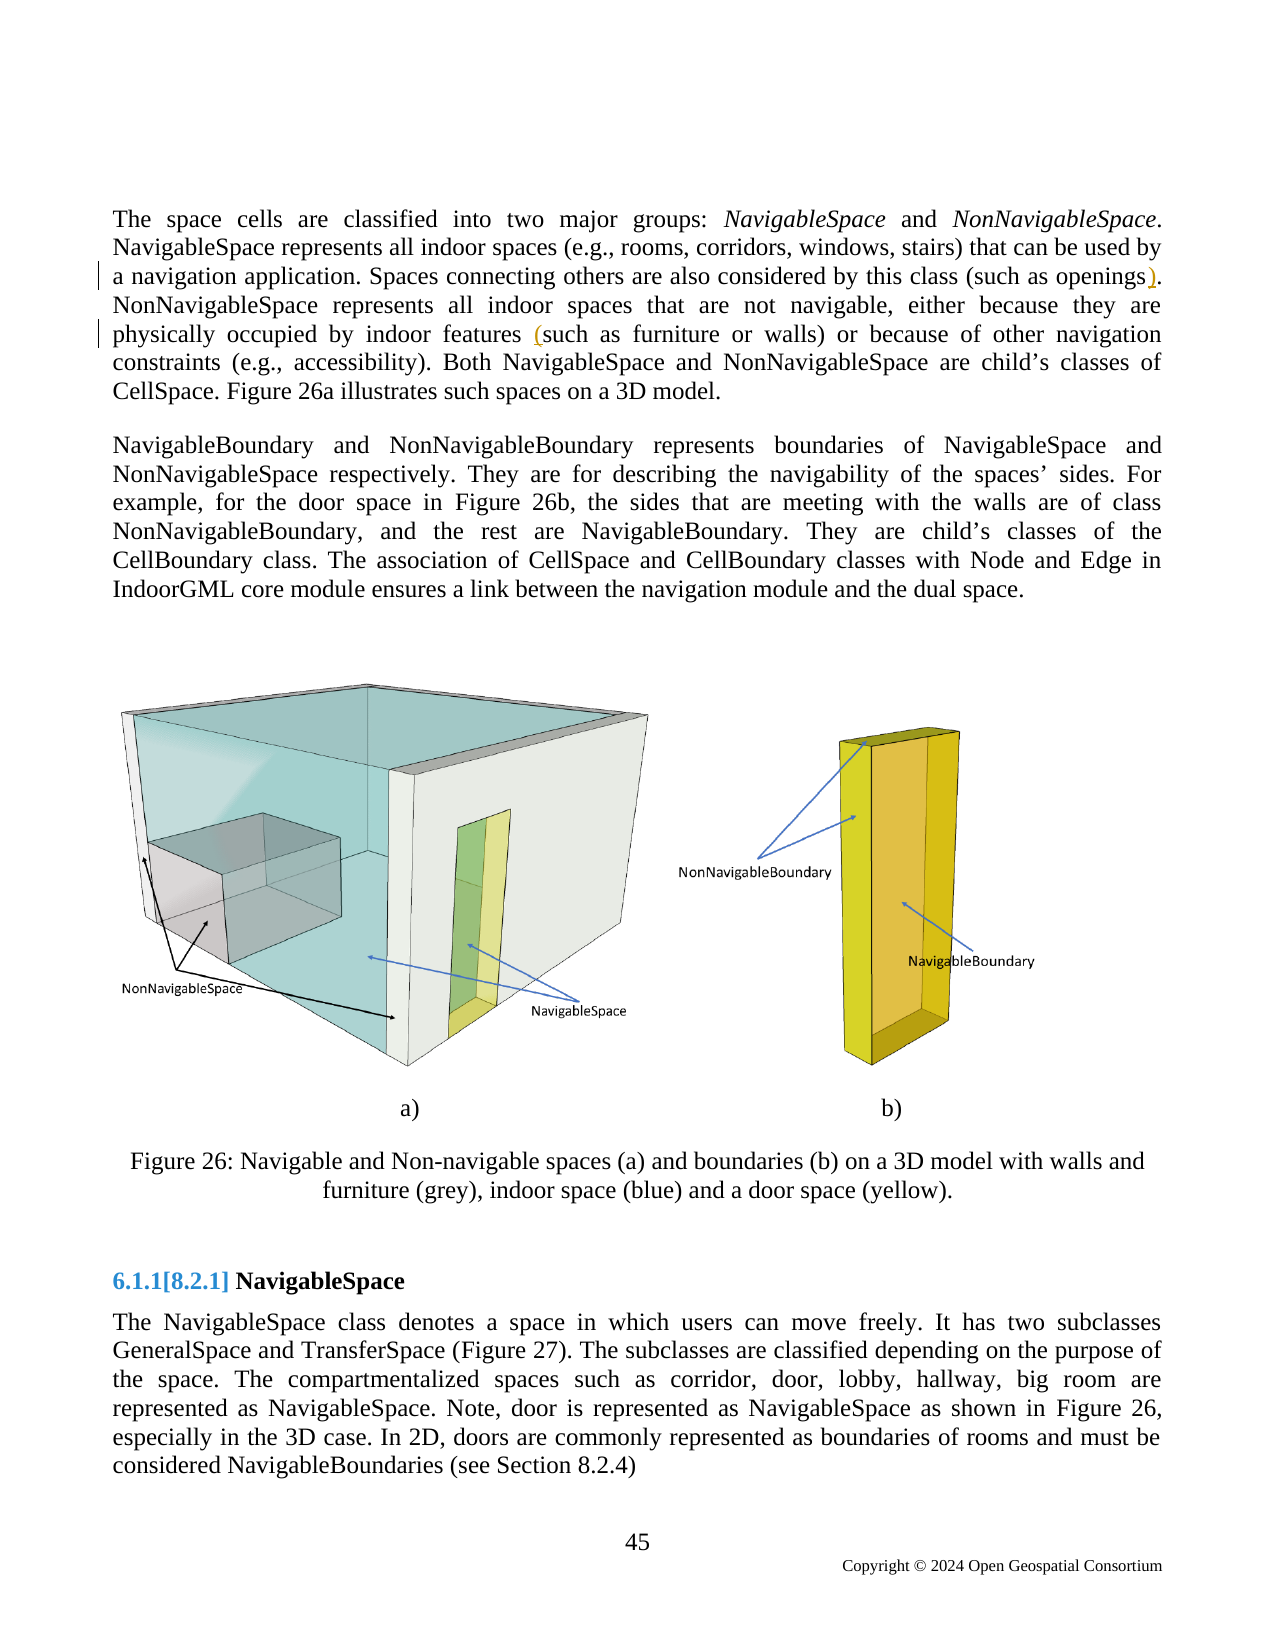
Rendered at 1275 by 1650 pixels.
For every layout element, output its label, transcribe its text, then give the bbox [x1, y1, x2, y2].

text The NavigableSpace class denotes a space in which users can move freely. It has two subclasses GeneralSpace and TransferSpace (Figure 27). The subclasses are classified depending on the purpose of the space. The compartmentalized spaces such as corridor, door, lobby, hallway, big room are represented as NavigableSpace. Note, door is represented as NavigableSpace as shown in Figure 26, especially in the 3D case. In 2D, doors are commonly represented as boundaries of rooms and must be considered NavigableBoundaries (see Section 8.5.3) [112, 1307, 1162, 1479]
list b) [400, 1093, 1162, 1121]
picture [112, 681, 651, 1068]
text Figure 26: Navigable and Non-navigable spaces (a) and boundaries (b) on a 3D model with walls and furniture (grey), indoor space (blue) and a door space (yellow). [112, 1146, 1162, 1204]
picture [668, 723, 1051, 1068]
text NavigableBoundary and NonNavigableBoundary represents boundaries of NavigableSpace and NonNavigableSpace respectively. They are for describing the navigability of the spaces’ sides. For example, for the door space in Figure 26b, the sides that are meeting with the walls are of class NonNavigableBoundary, and the rest are NavigableBoundary. They are child’s classes of the CellBoundary class. The association of CellSpace and CellBoundary classes with Node and Edge in IndoorGML core module ensures a link between the navigation module and the dual space. [112, 430, 1162, 602]
subtitle NavigableSpace [112, 1270, 1162, 1294]
text The space cells are classified into two major groups: NavigableSpace and NonNavigableSpace. NavigableSpace represents all indoor spaces (e.g., rooms, corridors, windows, stairs) that can be used by a navigation application. Spaces connecting others are also considered by this class (such as openings. NonNavigableSpace represents all indoor spaces that are not navigable, either because they are physically occupied by indoor features such as furniture or walls) or because of other navigation constraints (e.g., accessibility). Both NavigableSpace and NonNavigableSpace are child’s classes of CellSpace. Figure 26a illustrates such spaces on a 3D model. [112, 204, 1162, 405]
